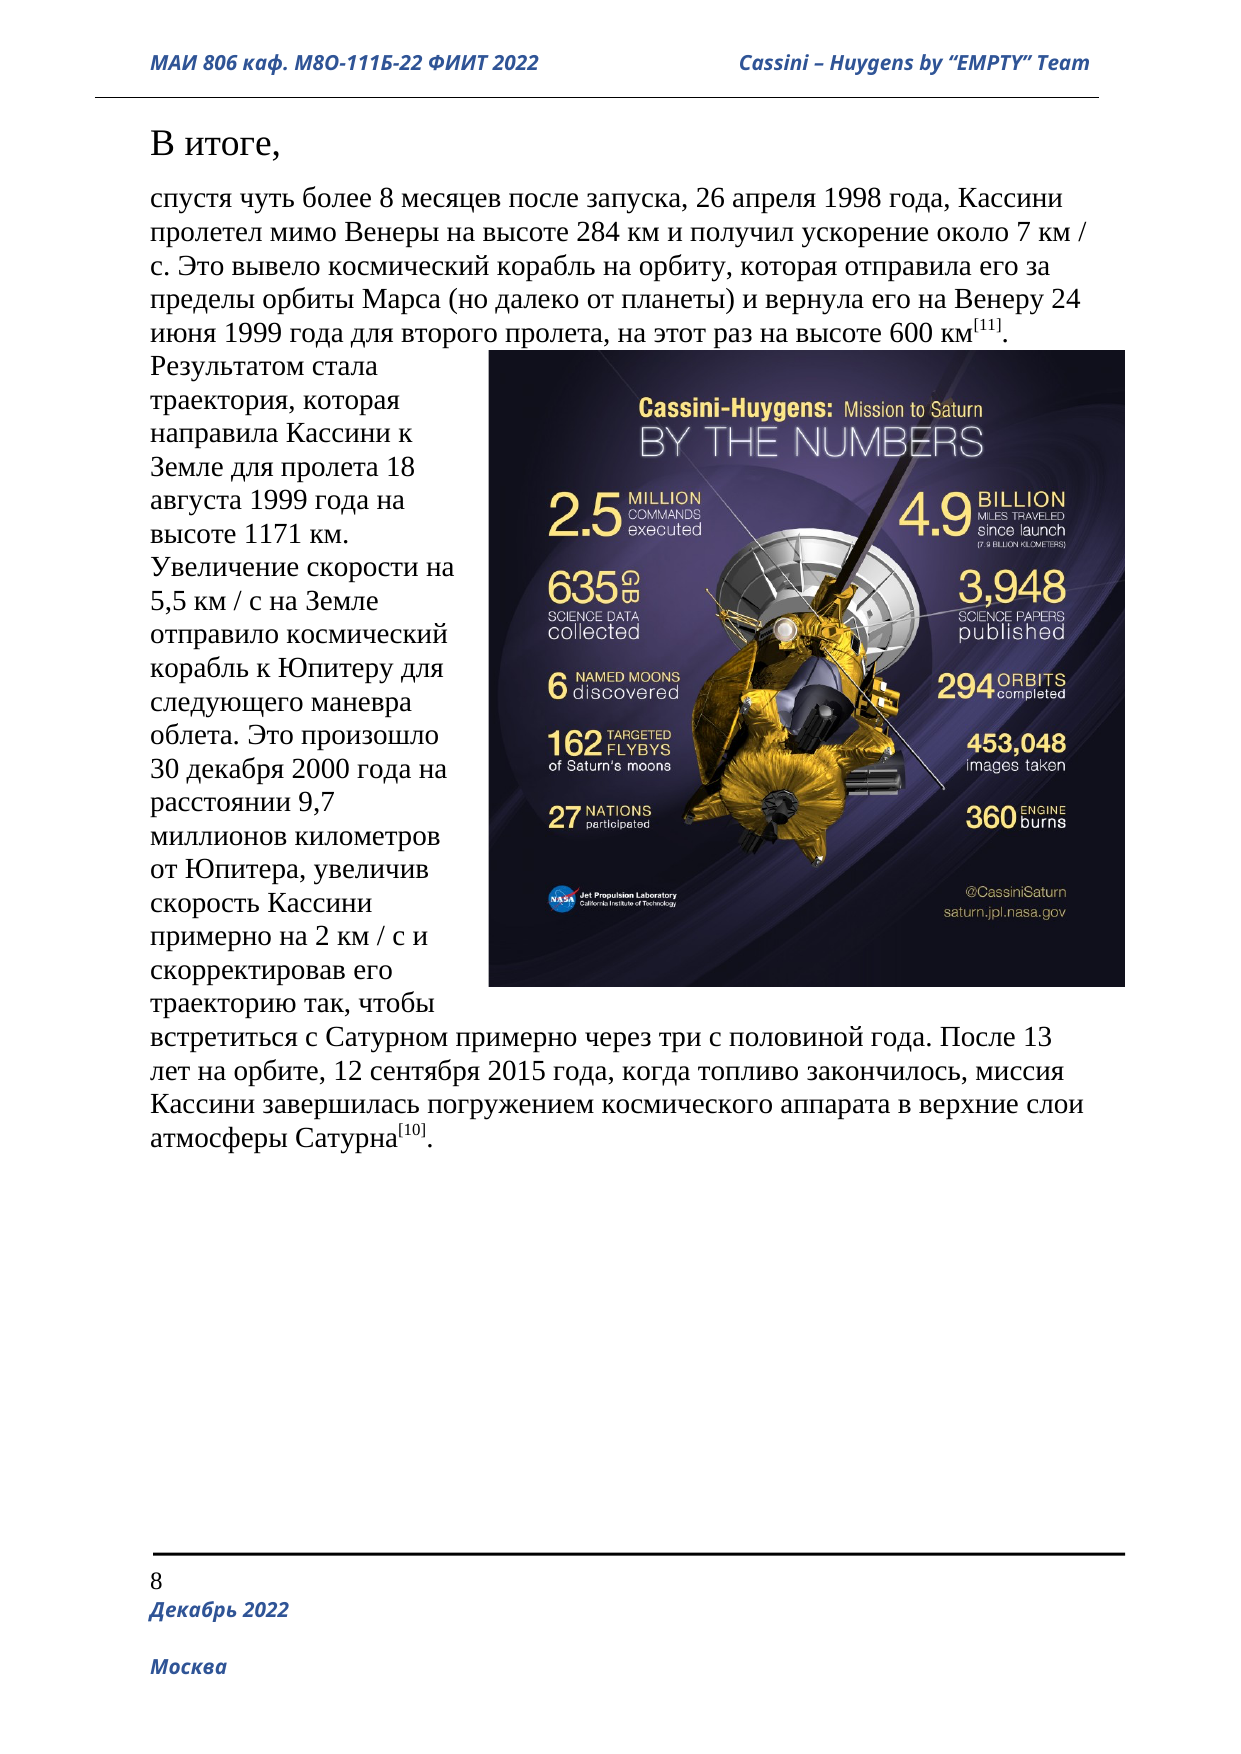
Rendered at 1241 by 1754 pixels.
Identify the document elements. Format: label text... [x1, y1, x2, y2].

picture [488, 350, 1125, 987]
text В итоге, [150, 121, 1090, 164]
